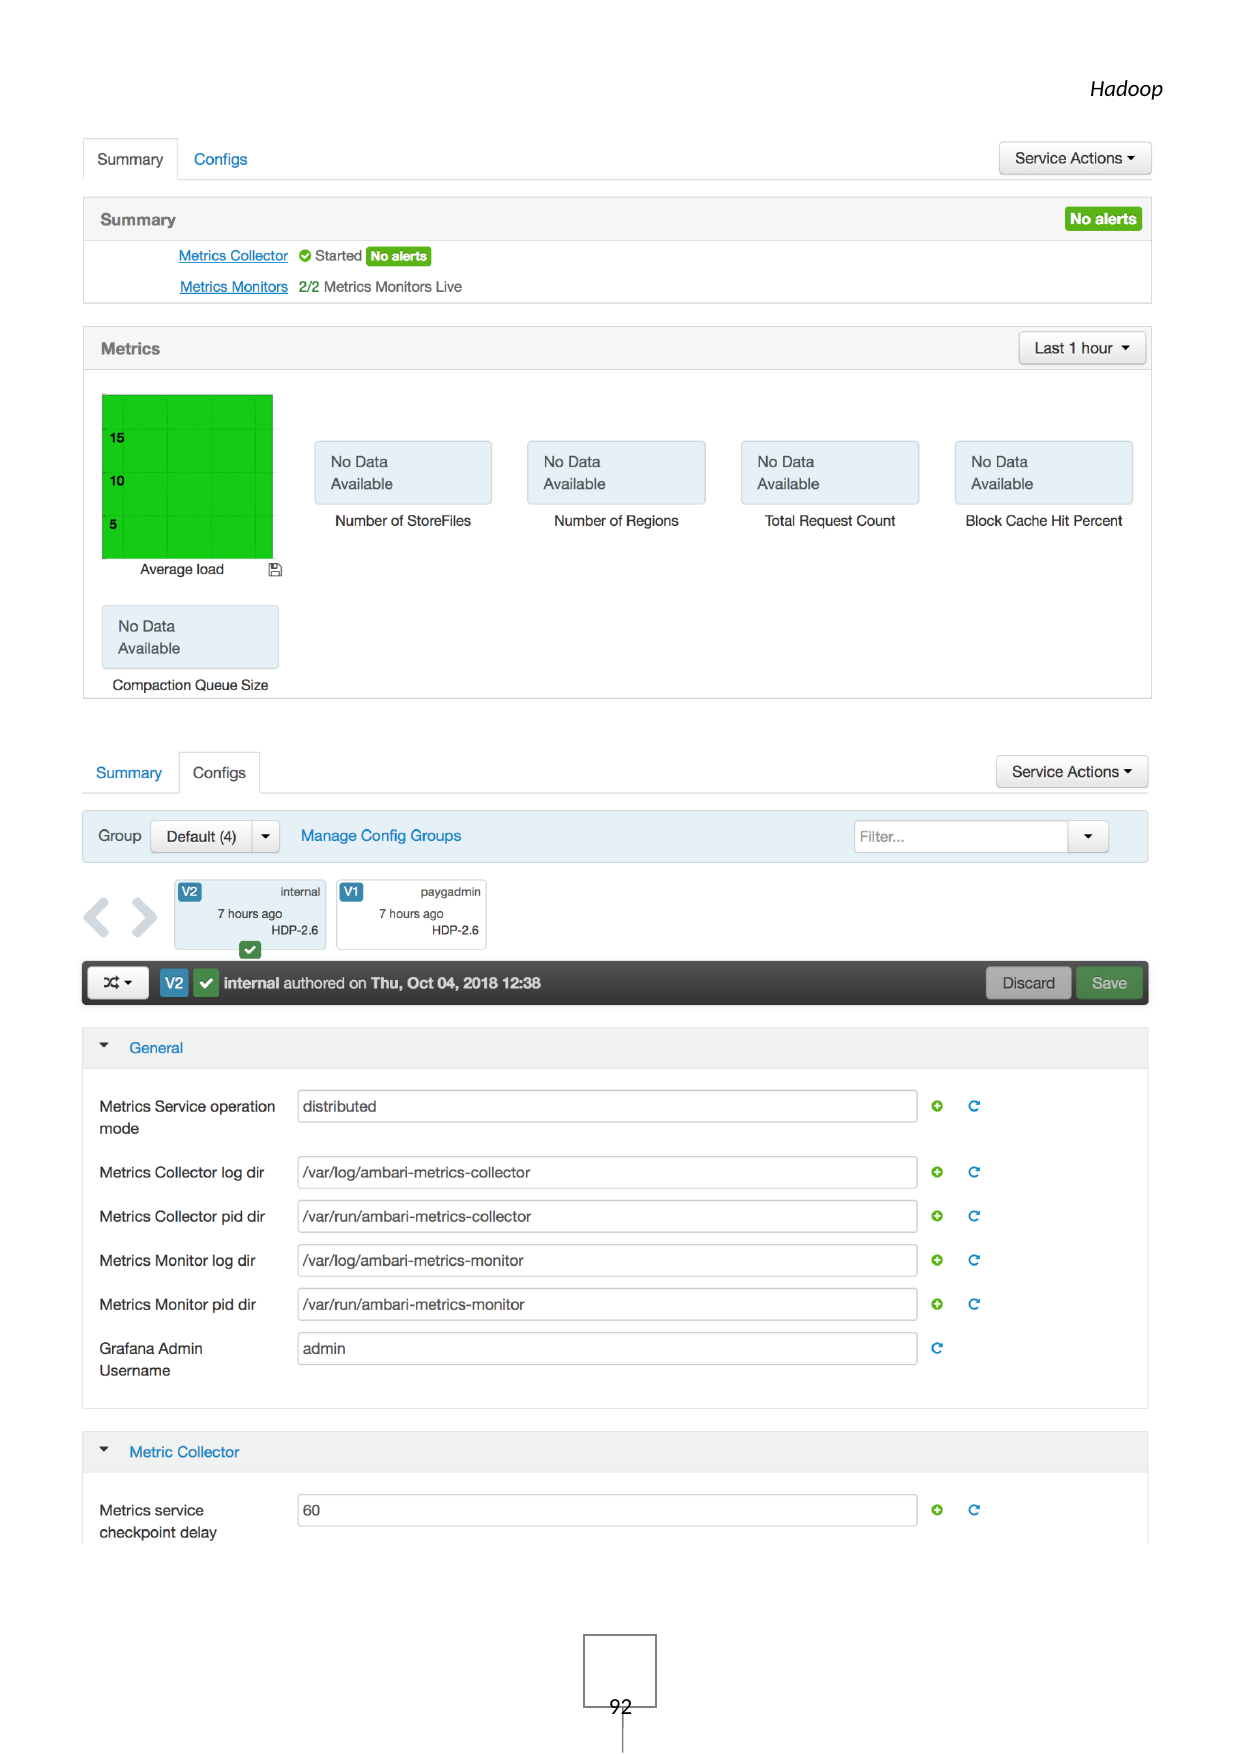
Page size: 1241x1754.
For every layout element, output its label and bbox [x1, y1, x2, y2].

picture [75, 747, 1166, 1544]
picture [75, 129, 1166, 713]
